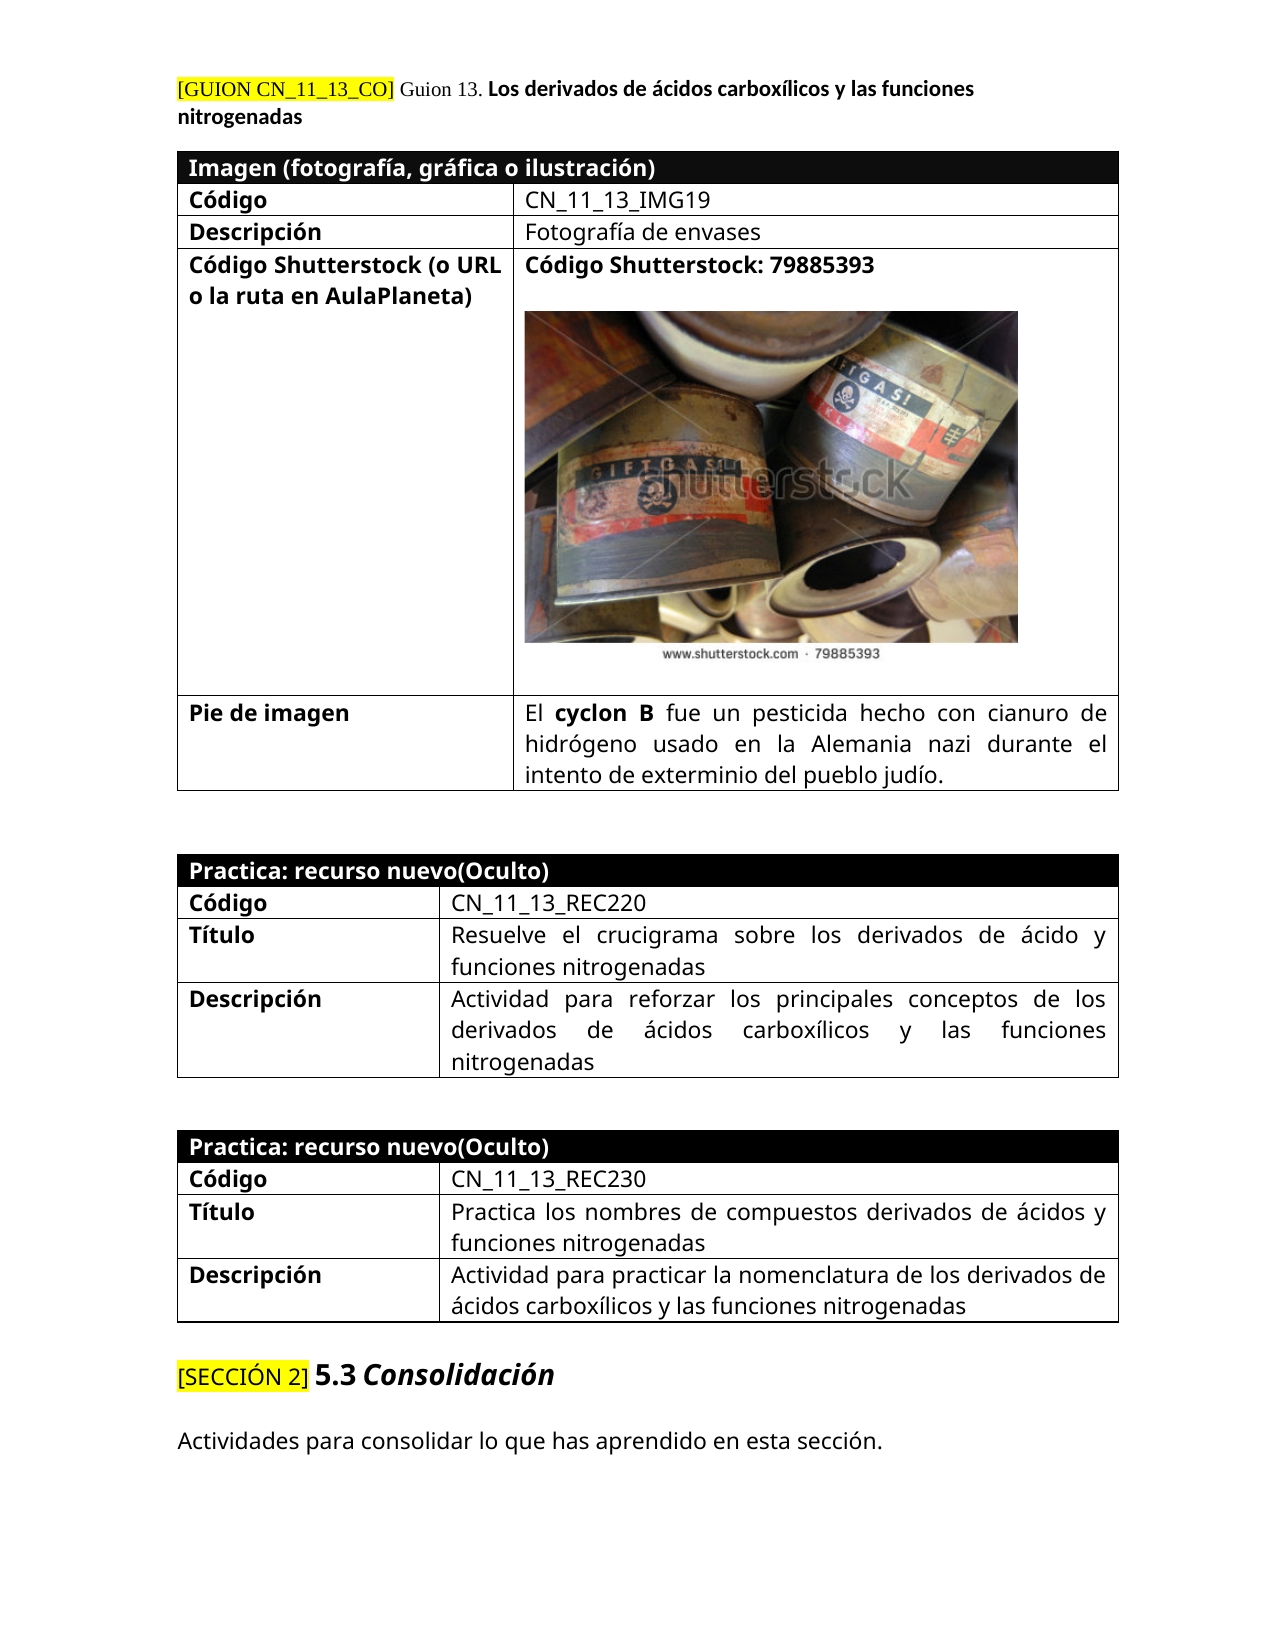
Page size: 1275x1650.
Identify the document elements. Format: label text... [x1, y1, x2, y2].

table_cell Resuelve el crucigrama sobre los derivados de ácido y funciones nitrogenadas [440, 919, 1118, 982]
table_header Practica: recurso nuevo(Oculto) [178, 855, 1118, 886]
table_cell Título [178, 1195, 439, 1258]
table_cell CN_11_13_IMG19 [514, 184, 1118, 215]
text [SECCIÓN 2] 5.3 Consolidación [177, 1354, 1098, 1393]
table_cell Actividad para practicar la nomenclatura de los derivados de ácidos carboxílicos y las funciones nitrogenadas [440, 1259, 1118, 1321]
table_cell El cyclon B fue un pesticida hecho con cianuro de hidrógeno usado en la Alemania nazi durante el intento de exterminio del pueblo judío. [514, 696, 1118, 790]
table_cell Título [178, 919, 439, 982]
table_header Imagen (fotografía, gráfica o ilustración) [178, 152, 1118, 183]
table_cell CN_11_13_REC230 [440, 1163, 1118, 1194]
table_cell Practica los nombres de compuestos derivados de ácidos y funciones nitrogenadas [440, 1195, 1118, 1258]
table_cell Fotografía de envases [514, 216, 1118, 247]
table_cell Pie de imagen [178, 696, 513, 790]
table_cell Código [178, 1163, 439, 1194]
table_cell Descripción [178, 983, 439, 1077]
text Actividades para consolidar lo que has aprendido en esta sección. [177, 1425, 1098, 1456]
table_cell Actividad para reforzar los principales conceptos de los derivados de ácidos carboxílicos y las funciones nitrogenadas [440, 983, 1118, 1077]
table_cell CN_11_13_REC220 [440, 887, 1118, 918]
table_header Practica: recurso nuevo(Oculto) [178, 1131, 1118, 1162]
picture [524, 311, 1018, 665]
table_cell Código Shutterstock (o URL o la ruta en AulaPlaneta) [178, 249, 513, 695]
table_cell Código [178, 184, 513, 215]
table_cell Descripción [178, 216, 513, 247]
table_cell Código Shutterstock: 79885393 [514, 249, 1118, 695]
table_cell Código [178, 887, 439, 918]
table_cell Descripción [178, 1259, 439, 1321]
